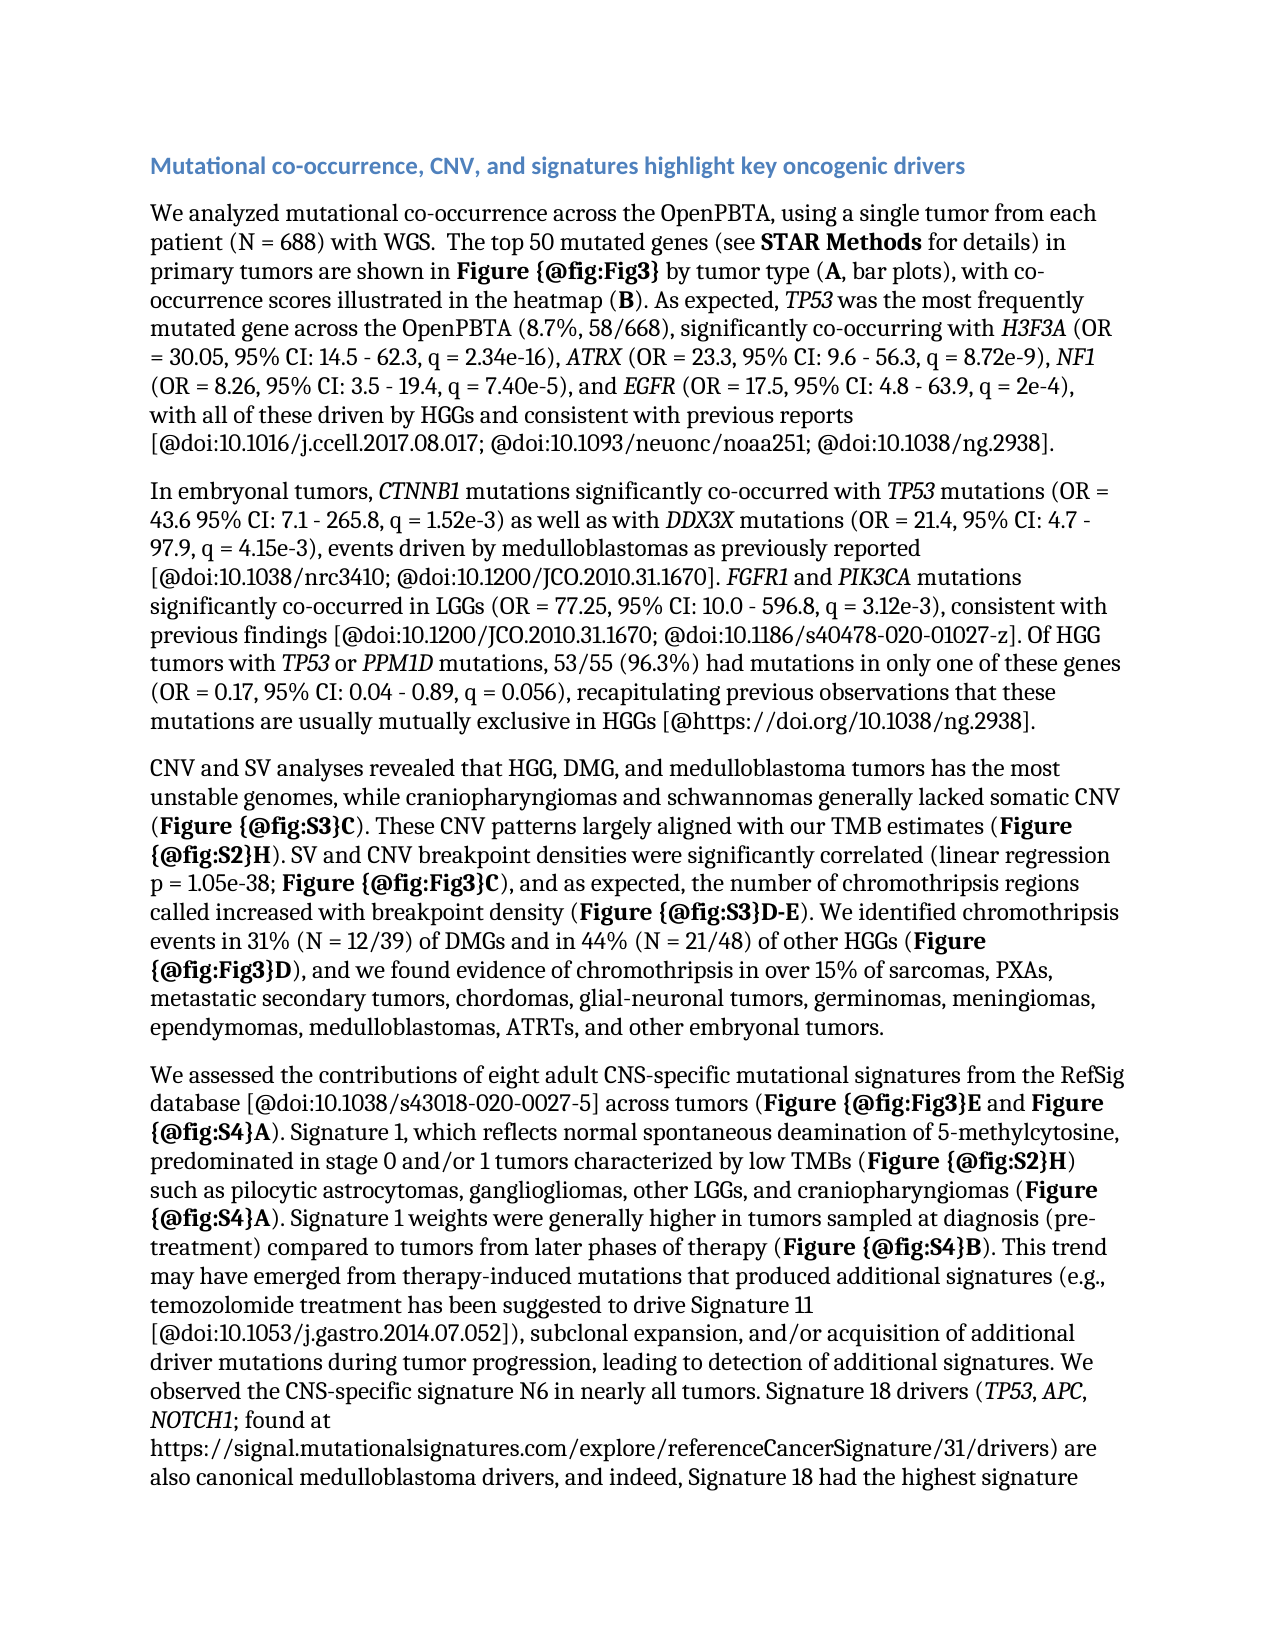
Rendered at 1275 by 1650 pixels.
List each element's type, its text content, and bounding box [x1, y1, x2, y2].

text We analyzed mutational co-occurrence across the OpenPBTA, using a single tumor from each patient (N = 688) with WGS. The top 50 mutated genes (see STAR Methods for details) in primary tumors are shown in Figure {@fig:Fig3} by tumor type (A, bar plots), with co-occurrence scores illustrated in the heatmap (B). As expected, TP53 was the most frequently mutated gene across the OpenPBTA (8.7%, 58/668), significantly co-occurring with H3F3A (OR = 30.05, 95% CI: 14.5 - 62.3, q = 2.34e-16), ATRX (OR = 23.3, 95% CI: 9.6 - 56.3, q = 8.72e-9), NF1 (OR = 8.26, 95% CI: 3.5 - 19.4, q = 7.40e-5), and EGFR (OR = 17.5, 95% CI: 4.8 - 63.9, q = 2e-4), with all of these driven by HGGs and consistent with previous reports [@doi:10.1016/j.ccell.2017.08.017; @doi:10.1093/neuonc/noaa251; @doi:10.1038/ng.2938]. [150, 199, 1125, 458]
text In embryonal tumors, CTNNB1 mutations significantly co-occurred with TP53 mutations (OR = 43.6 95% CI: 7.1 - 265.8, q = 1.52e-3) as well as with DDX3X mutations (OR = 21.4, 95% CI: 4.7 - 97.9, q = 4.15e-3), events driven by medulloblastomas as previously reported [@doi:10.1038/nrc3410; @doi:10.1200/JCO.2010.31.1670]. FGFR1 and PIK3CA mutations significantly co-occurred in LGGs (OR = 77.25, 95% CI: 10.0 - 596.8, q = 3.12e-3), consistent with previous findings [@doi:10.1200/JCO.2010.31.1670; @doi:10.1186/s40478-020-01027-z]. Of HGG tumors with TP53 or PPM1D mutations, 53/55 (96.3%) had mutations in only one of these genes (OR = 0.17, 95% CI: 0.04 - 0.89, q = 0.056), recapitulating previous observations that these mutations are usually mutually exclusive in HGGs [@https://doi.org/10.1038/ng.2938]. [150, 477, 1125, 736]
subtitle Mutational co-occurrence, CNV, and signatures highlight key oncogenic drivers [150, 150, 1125, 181]
text CNV and SV analyses revealed that HGG, DMG, and medulloblastoma tumors has the most unstable genomes, while craniopharyngiomas and schwannomas generally lacked somatic CNV (Figure {@fig:S3}C). These CNV patterns largely aligned with our TMB estimates (Figure {@fig:S2}H). SV and CNV breakpoint densities were significantly correlated (linear regression p = 1.05e-38; Figure {@fig:Fig3}C), and as expected, the number of chromothripsis regions called increased with breakpoint density (Figure {@fig:S3}D-E). We identified chromothripsis events in 31% (N = 12/39) of DMGs and in 44% (N = 21/48) of other HGGs (Figure {@fig:Fig3}D), and we found evidence of chromothripsis in over 15% of sarcomas, PXAs, metastatic secondary tumors, chordomas, glial-neuronal tumors, germinomas, meningiomas, ependymomas, medulloblastomas, ATRTs, and other embryonal tumors. [150, 754, 1125, 1042]
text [150, 1061, 1125, 1492]
